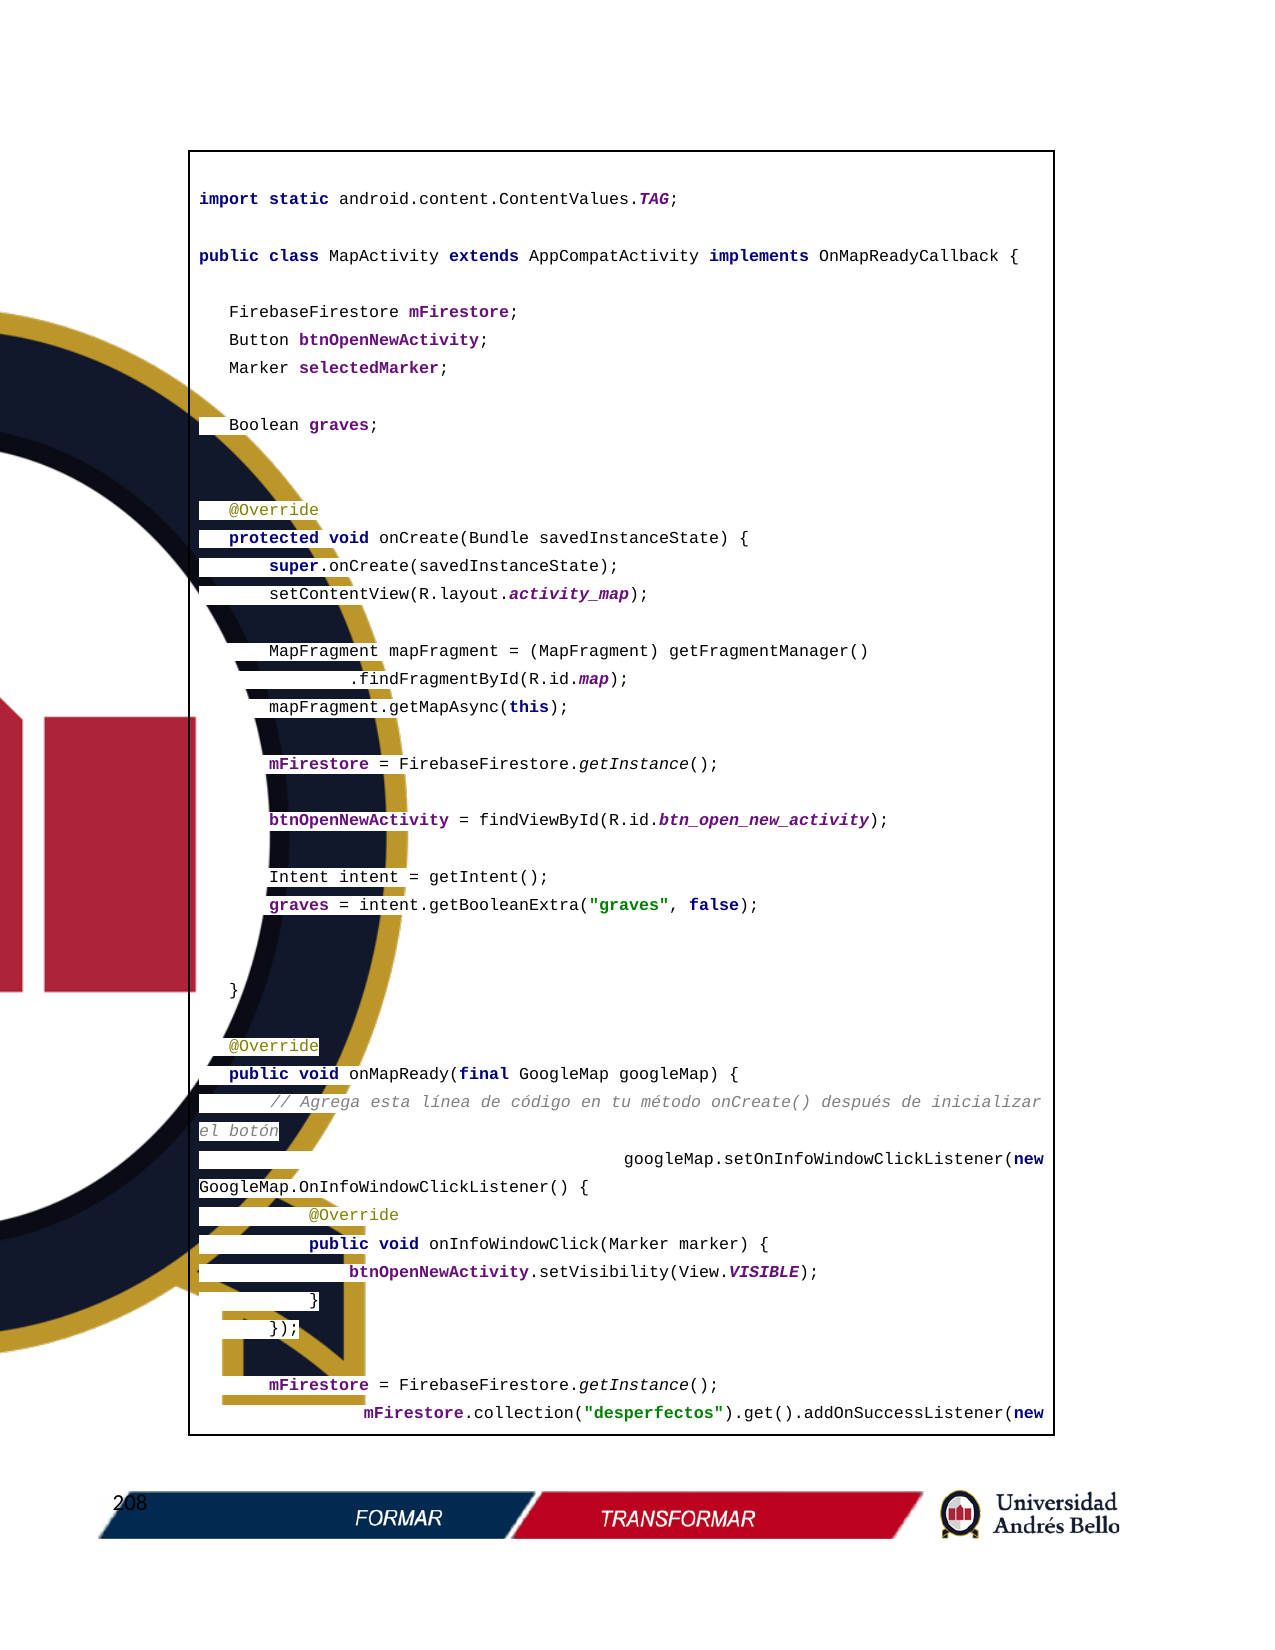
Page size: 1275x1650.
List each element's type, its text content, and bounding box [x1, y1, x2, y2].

picture [97, 1489, 1120, 1539]
picture [0, 299, 188, 1423]
